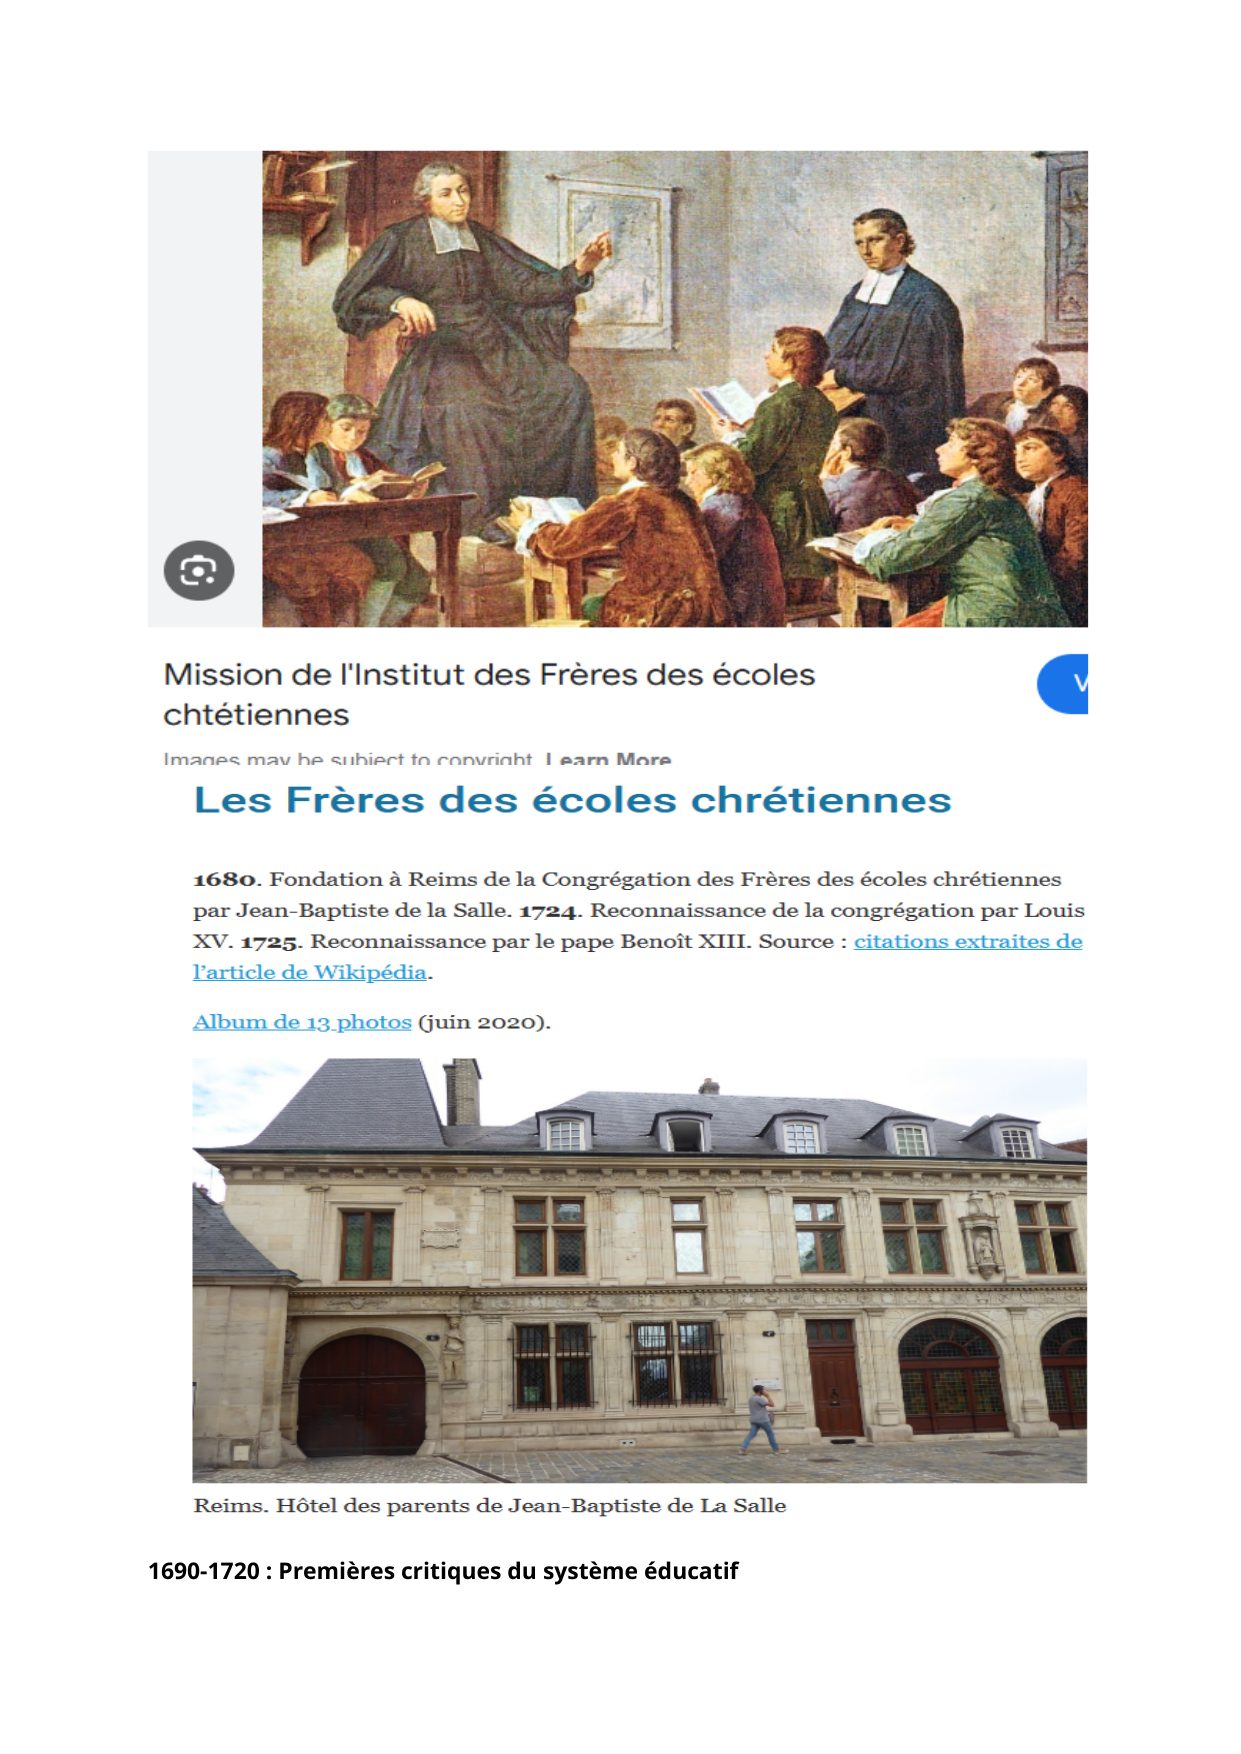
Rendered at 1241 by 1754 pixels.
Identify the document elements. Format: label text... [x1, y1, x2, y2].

picture [147, 147, 1089, 765]
text 1690-1720 : Premières critiques du système éducatif [148, 1555, 1093, 1586]
picture [147, 766, 1093, 1536]
